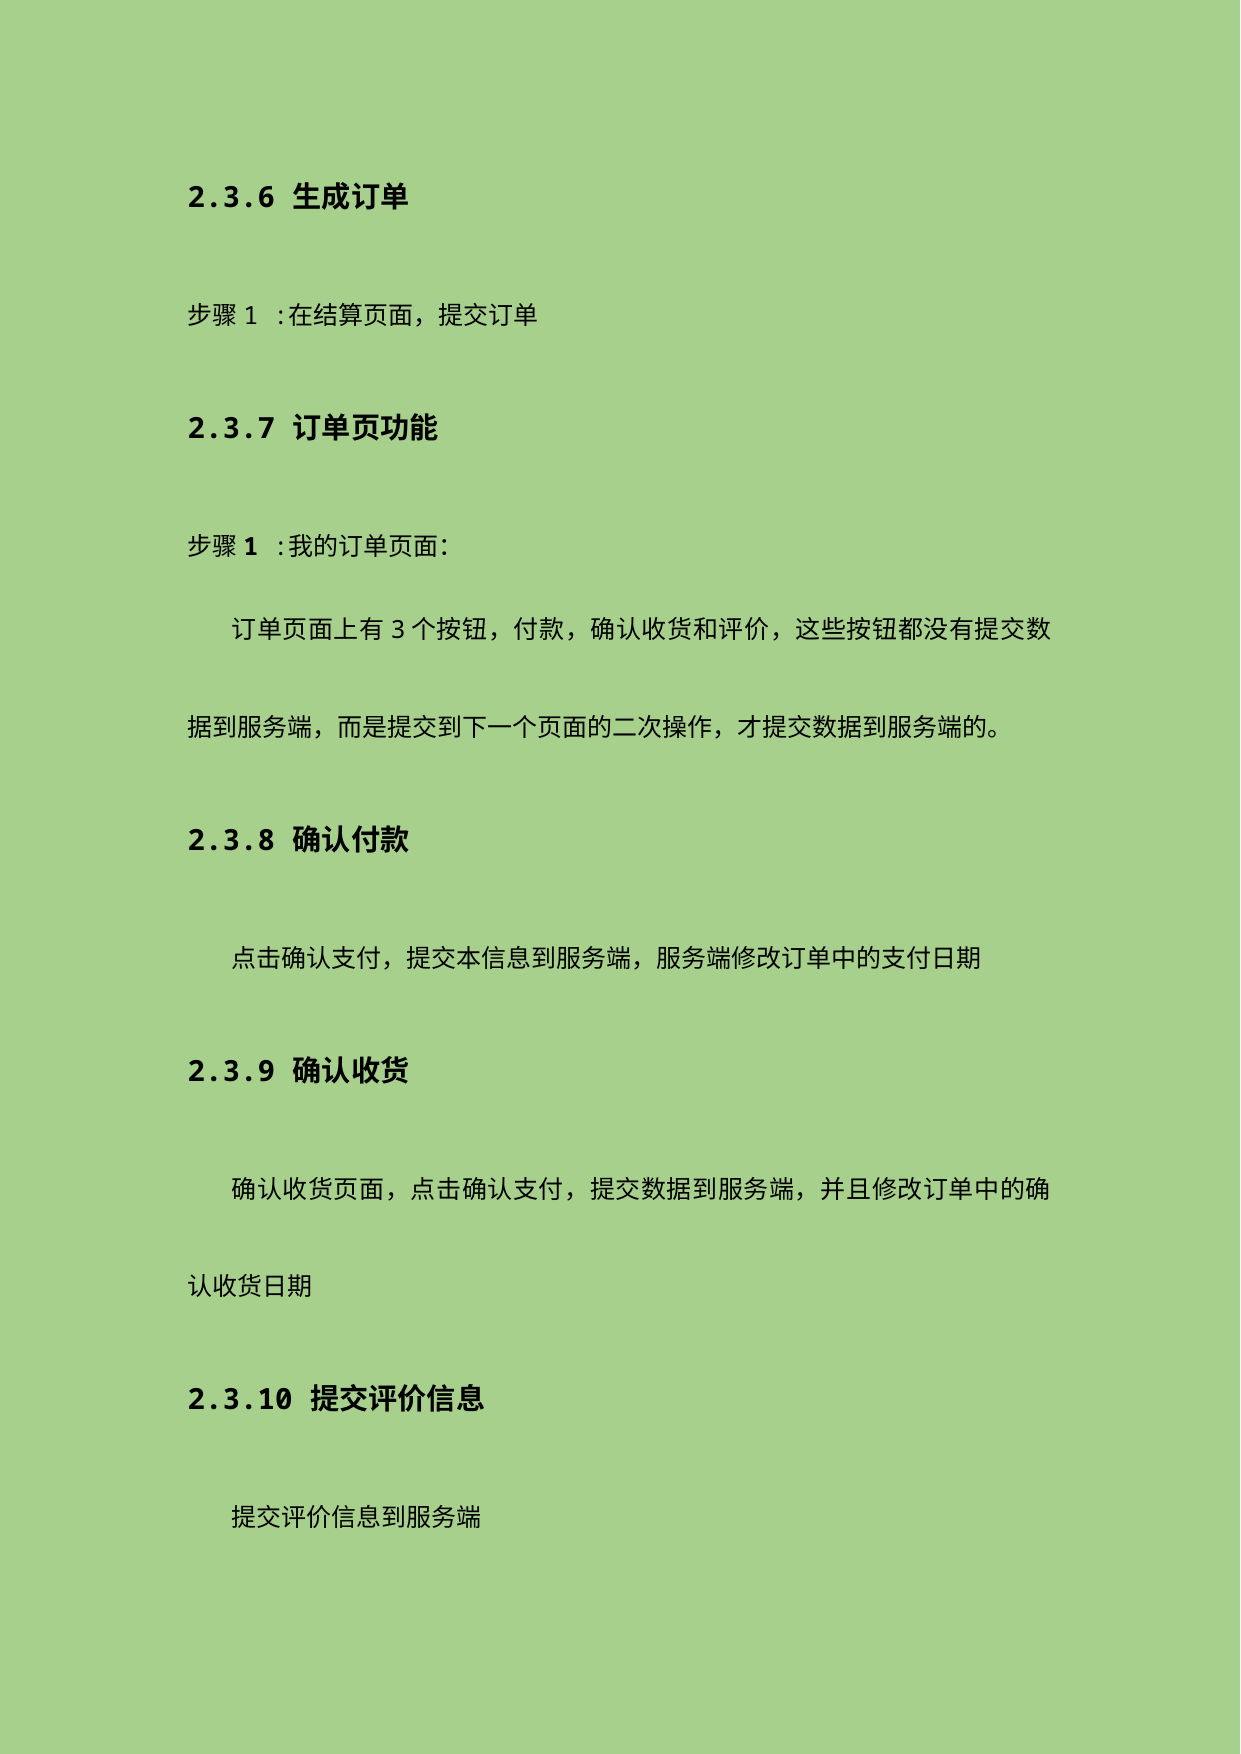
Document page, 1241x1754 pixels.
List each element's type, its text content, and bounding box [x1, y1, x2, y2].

text 点击确认支付，提交本信息到服务端，服务端修改订单中的支付日期 [187, 924, 1053, 989]
subtitle 2.3.7 订单页功能 [187, 393, 1053, 458]
text 步骤 1 :我的订单页面： [187, 512, 1053, 577]
subtitle 2.3.8 确认付款 [187, 805, 1053, 870]
text 订单页面上有3个按钮，付款，确认收货和评价，这些按钮都没有提交数据到服务端，而是提交到下一个页面的二次操作，才提交数据到服务端的。 [187, 595, 1053, 758]
subtitle 2.3.6 生成订单 [187, 162, 1053, 227]
subtitle 2.3.9 确认收货 [187, 1036, 1053, 1101]
subtitle 2.3.10 提交评价信息 [187, 1365, 1053, 1430]
text 步骤 1 :在结算页面，提交订单 [187, 281, 1053, 346]
text 提交评价信息到服务端 [187, 1483, 1053, 1548]
text 确认收货页面，点击确认支付，提交数据到服务端，并且修改订单中的确认收货日期 [187, 1155, 1053, 1317]
